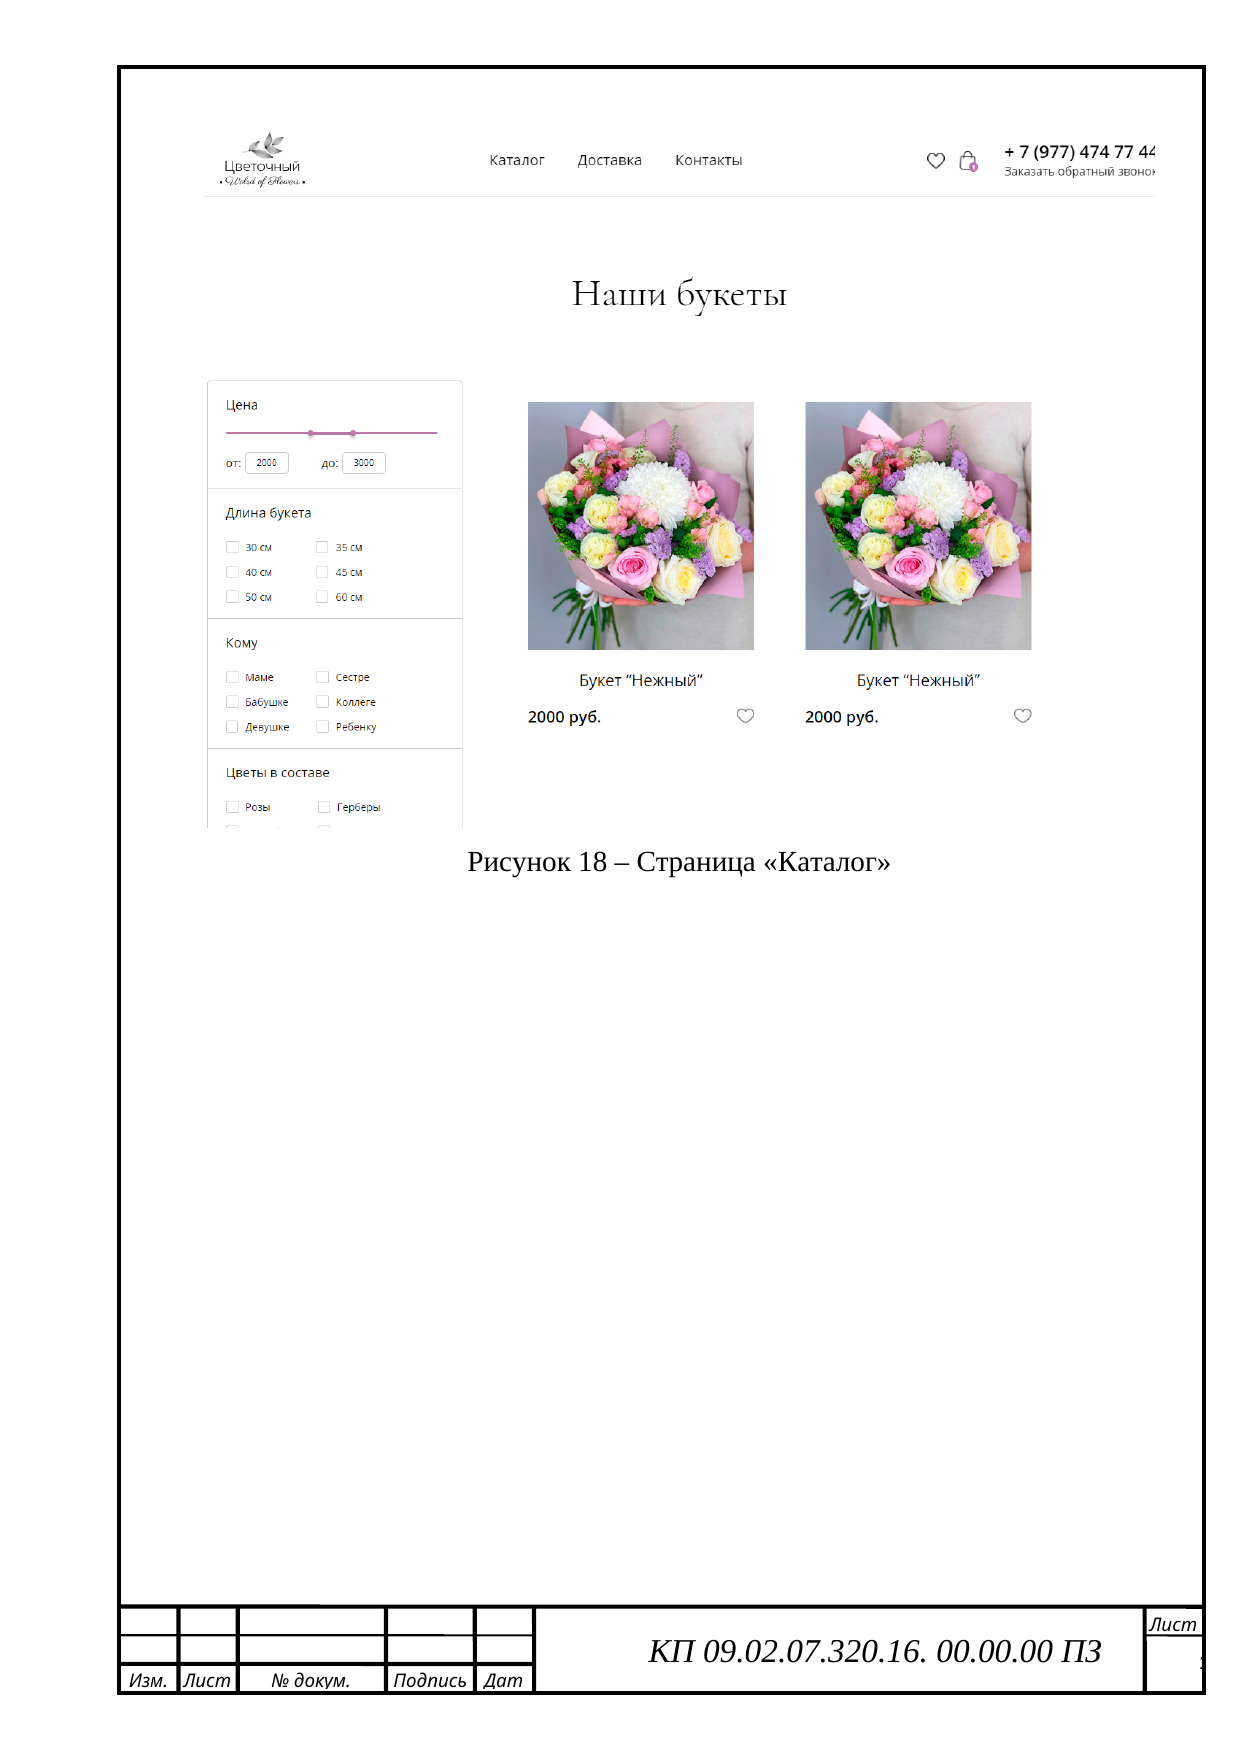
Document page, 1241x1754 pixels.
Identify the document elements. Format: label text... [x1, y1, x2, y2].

picture [203, 124, 1155, 828]
text Рисунок 18 – Страница «Каталог» [177, 844, 1181, 878]
